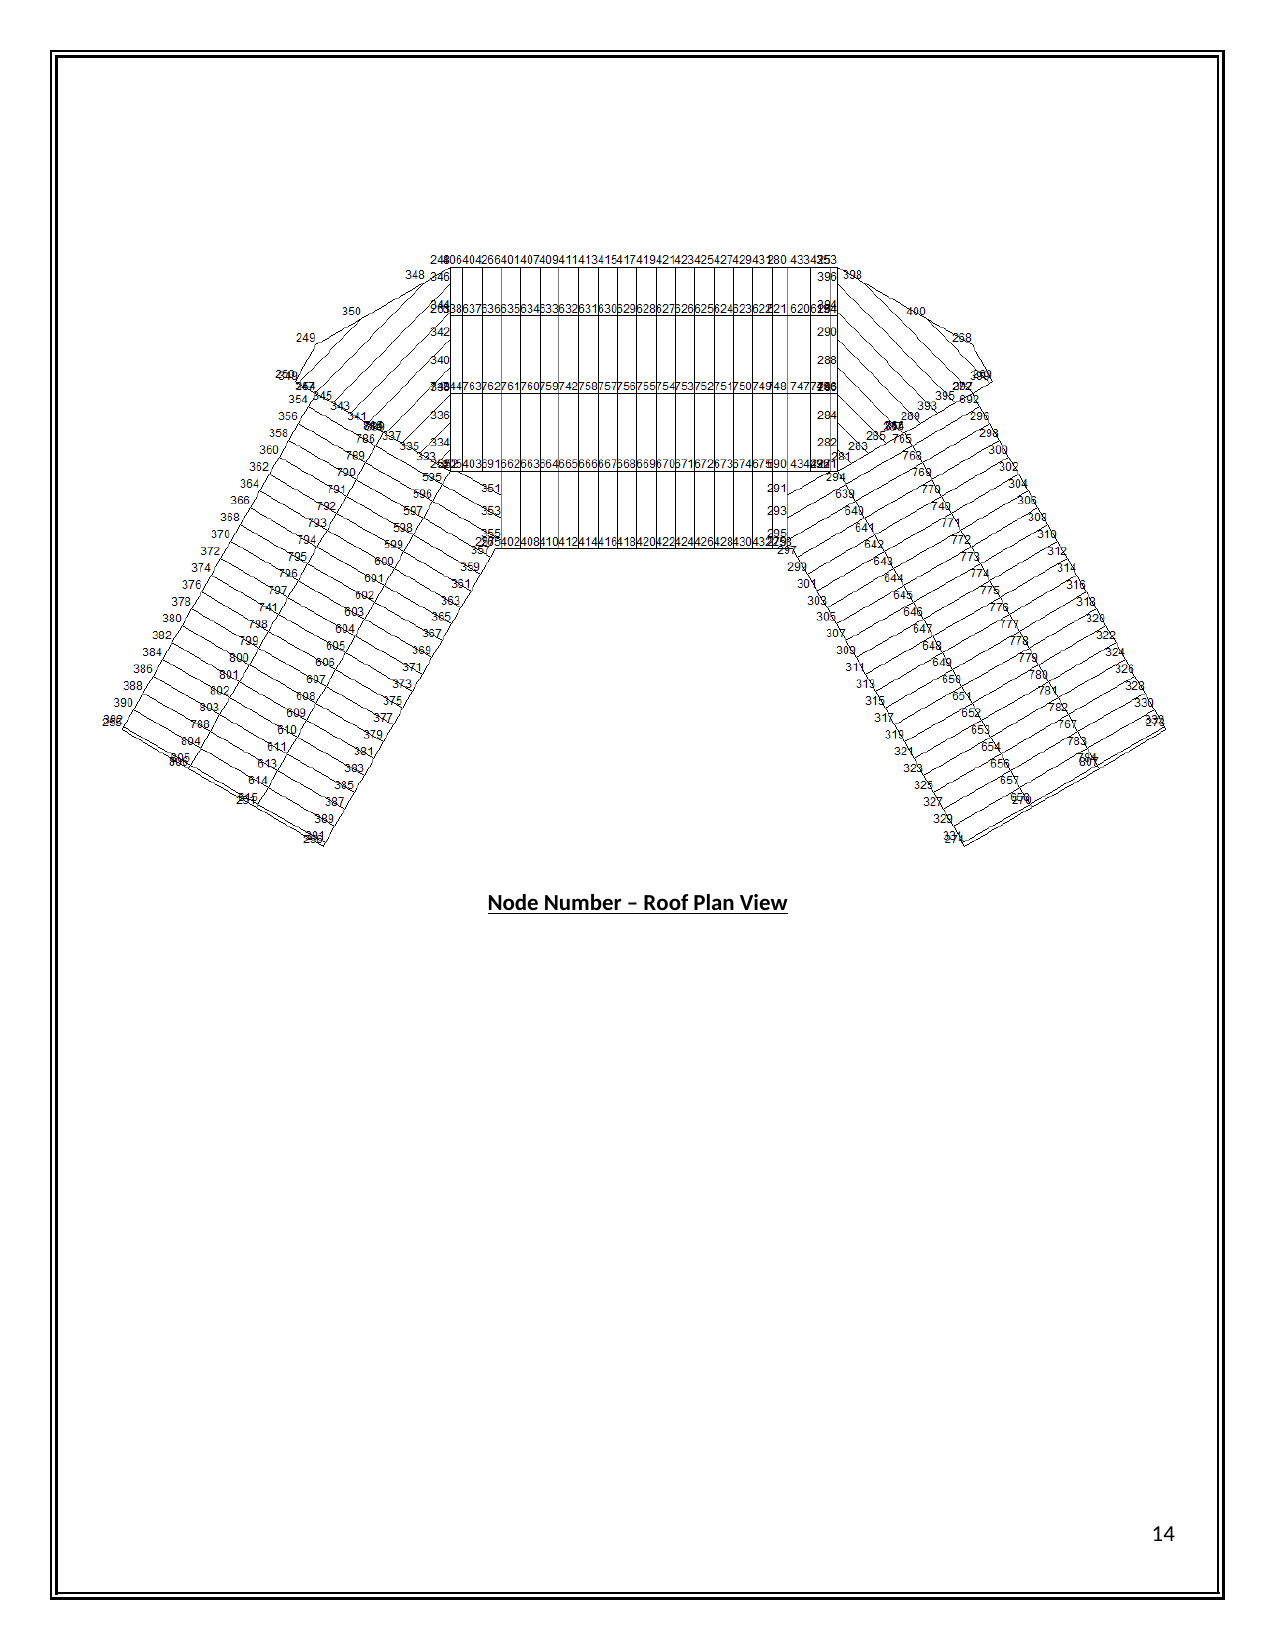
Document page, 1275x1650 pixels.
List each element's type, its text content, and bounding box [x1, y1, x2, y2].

text Node Number – Roof Plan View [100, 888, 1174, 917]
picture [100, 241, 1175, 870]
